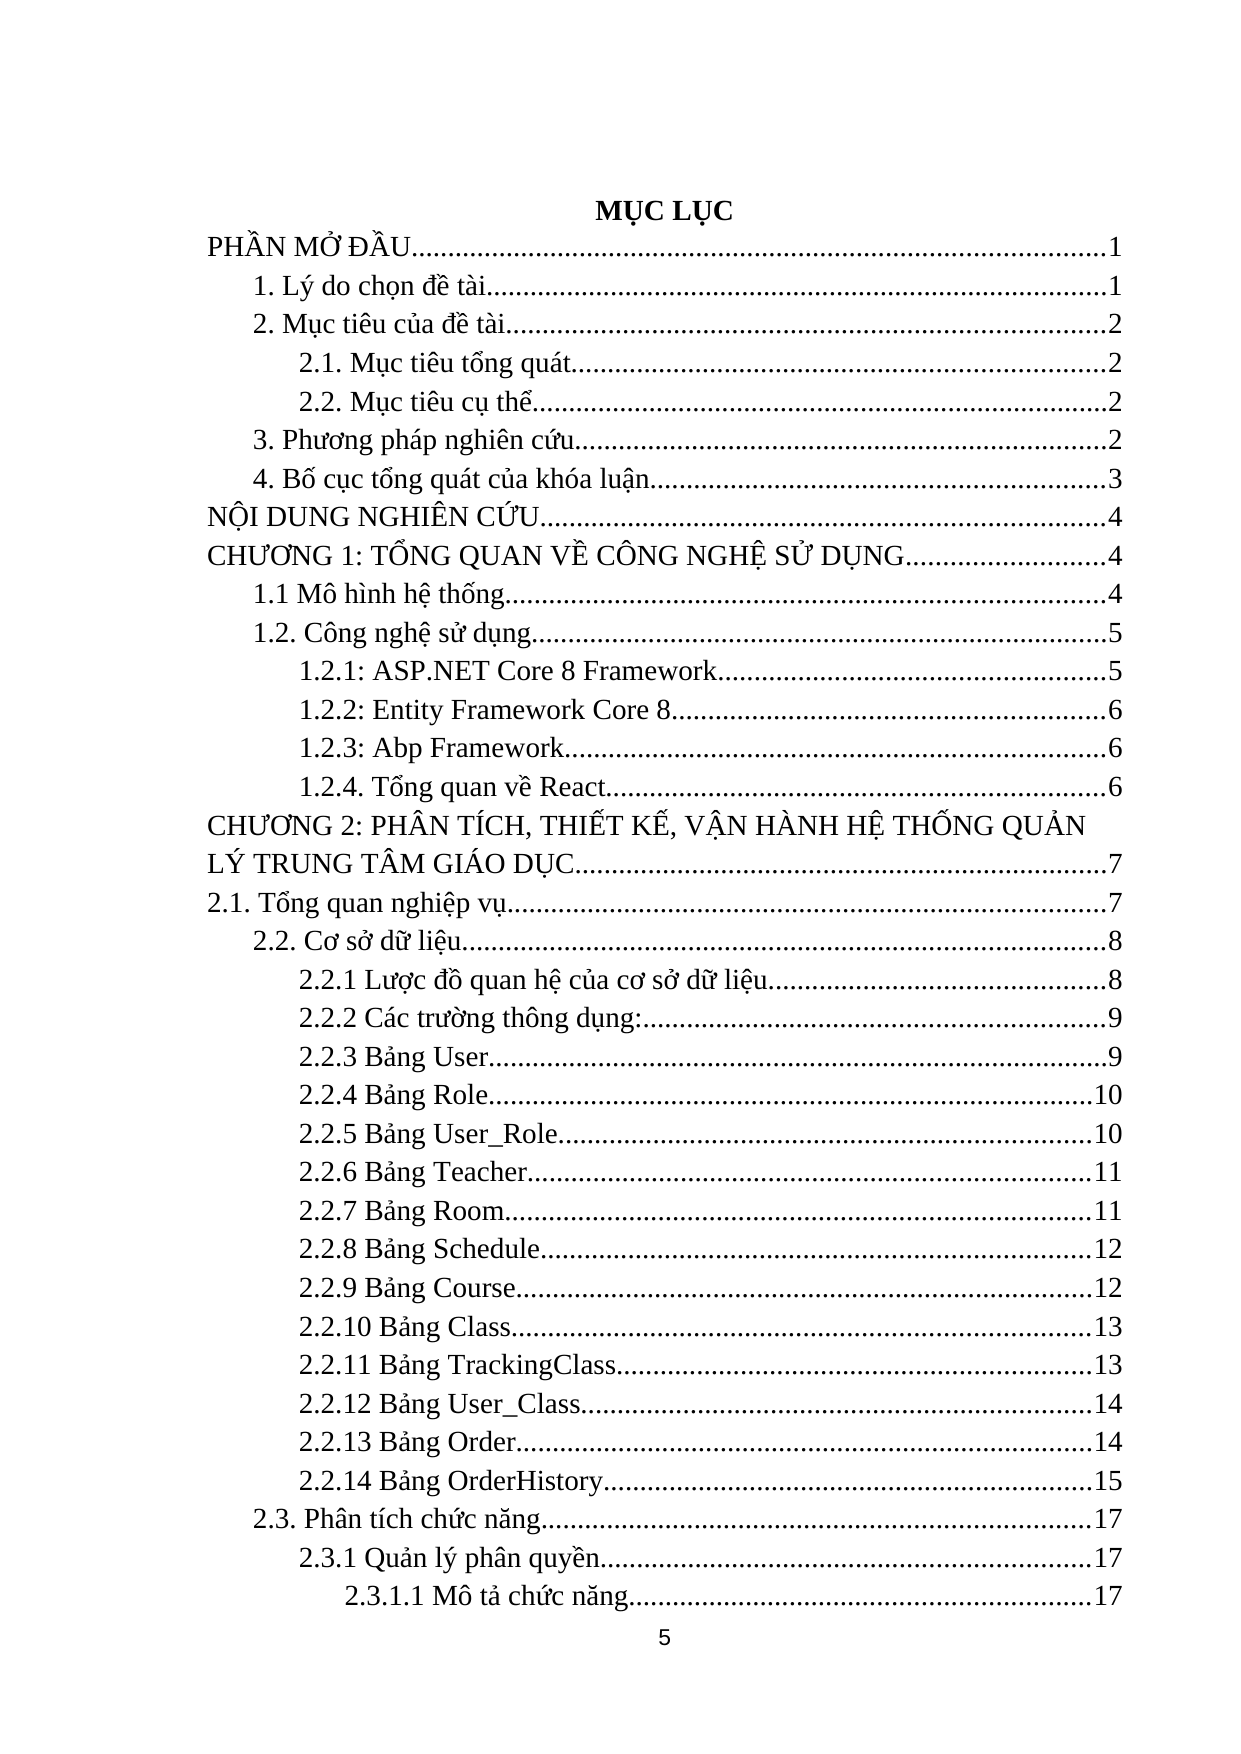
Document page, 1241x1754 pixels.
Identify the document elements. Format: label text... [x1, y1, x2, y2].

text MỤC LỤC [207, 193, 1122, 227]
